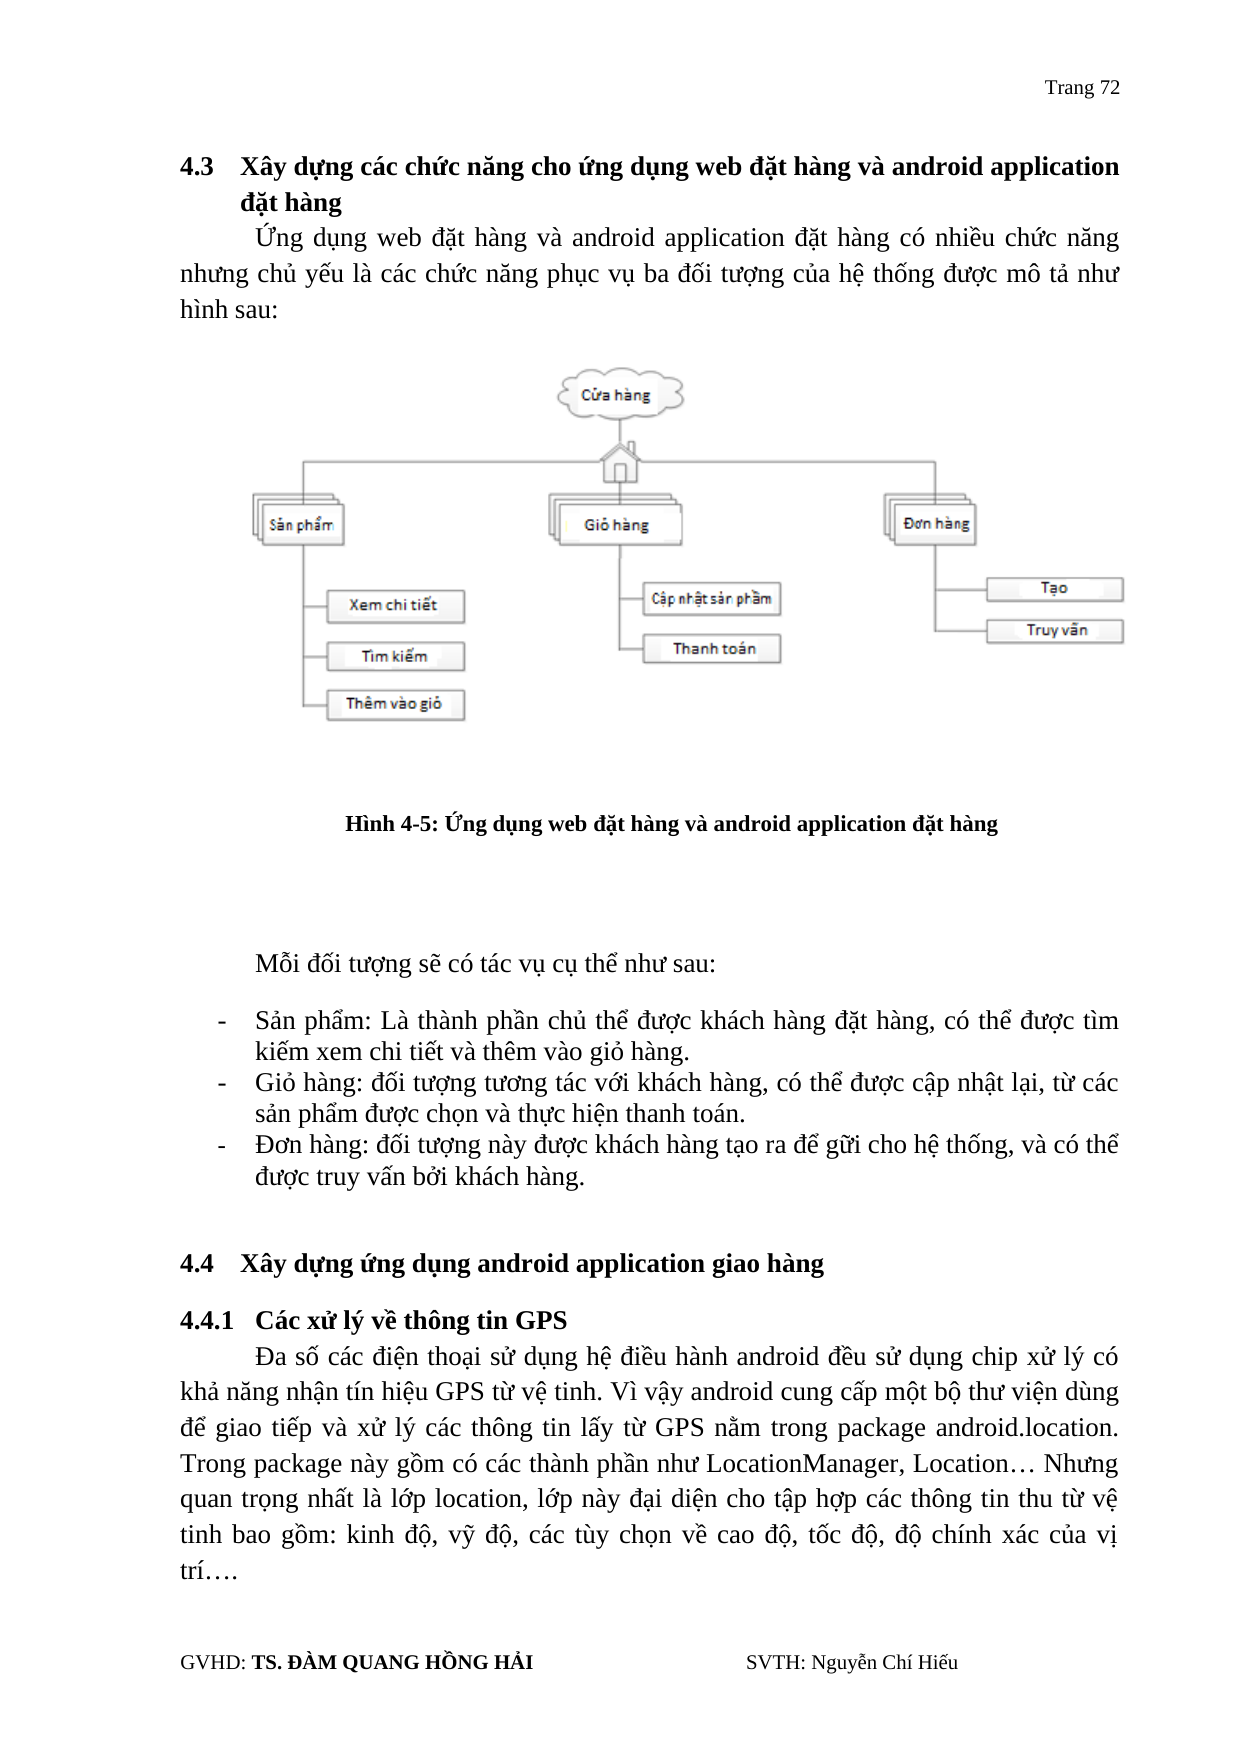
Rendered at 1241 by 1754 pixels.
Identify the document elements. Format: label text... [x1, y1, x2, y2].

list Đơn hàng: đối tượng này được khách hàng tạo ra để gữi cho hệ thống, và có thể được truy vấn bởi khách hàng. [217, 1128, 1120, 1191]
text Ứng dụng web đặt hàng và android application đặt hàng có nhiều chức năng nhưng chủ yếu là các chức năng phục vụ ba đối tượng của hệ thống được mô tả như hình sau: [180, 221, 1120, 324]
picture [245, 349, 1151, 770]
text Mỗi đối tượng sẽ có tác vụ cụ thể như sau: [180, 947, 1120, 978]
text Đa số các điện thoại sử dụng hệ điều hành android đều sử dụng chip xử lý có khả năng nhận tín hiệu GPS từ vệ tinh. Vì vậy android cung cấp một bộ thư viện dùng để giao tiếp và xử lý các thông tin lấy từ GPS nằm trong package android.location. Trong package này gồm có các thành phần như LocationManager, Location… Nhưng quan trọng nhất là lớp location, lớp này đại diện cho tập hợp các thông tin thu từ vệ tinh bao gồm: kinh độ, vỹ độ, các tùy chọn về cao độ, tốc độ, độ chính xác của vị trí…. [180, 1339, 1120, 1585]
list Giỏ hàng: đối tượng tương tác với khách hàng, có thể được cập nhật lại, từ các sản phẩm được chọn và thực hiện thanh toán. [217, 1066, 1120, 1128]
subtitle Xây dựng các chức năng cho ứng dụng web đặt hàng và android application đặt hàng [180, 150, 1120, 217]
subtitle Các xử lý về thông tin GPS [180, 1304, 1120, 1335]
list Sản phẩm: Là thành phần chủ thể được khách hàng đặt hàng, có thể được tìm kiếm xem chi tiết và thêm vào giỏ hàng. [217, 1004, 1120, 1066]
subtitle Xây dựng ứng dụng android application giao hàng [180, 1247, 1120, 1278]
